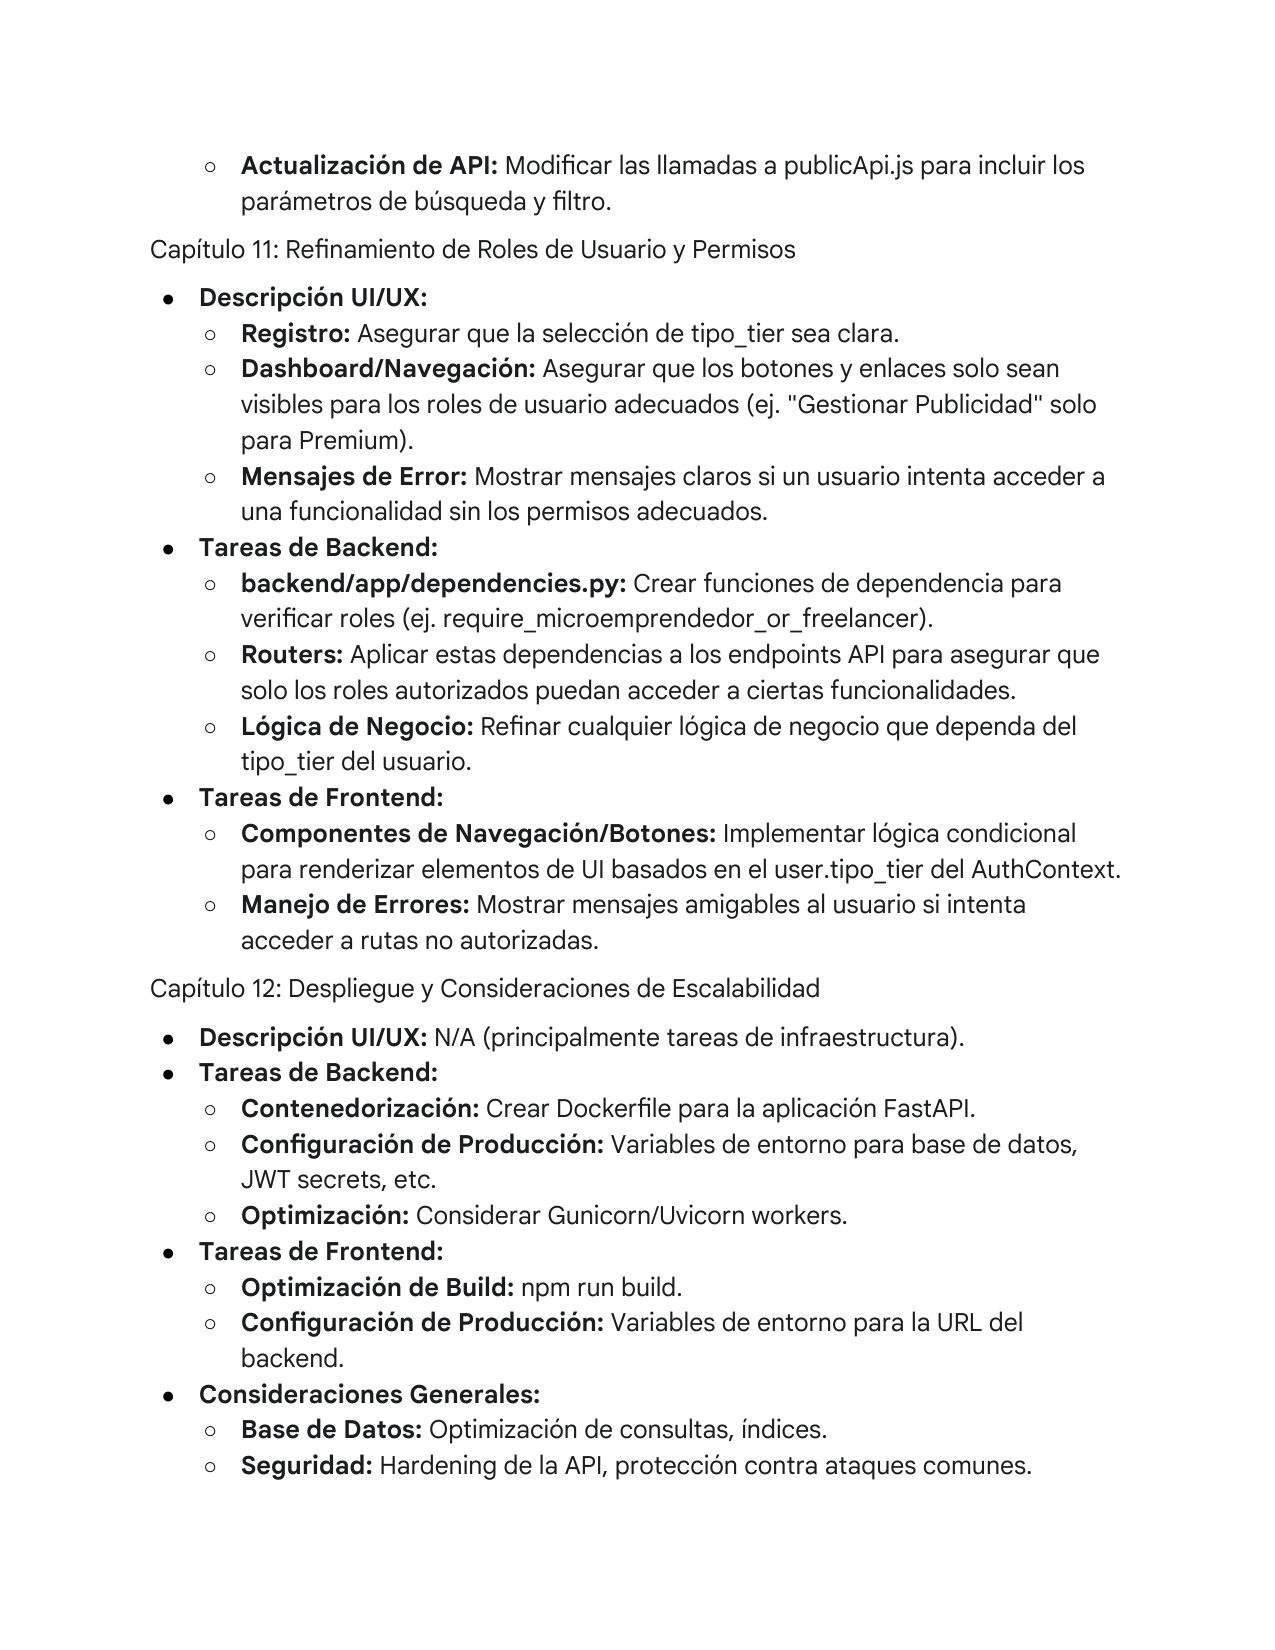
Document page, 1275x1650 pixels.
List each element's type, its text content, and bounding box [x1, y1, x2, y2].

list Optimización de Build: npm run build. [203, 1272, 1125, 1303]
list Seguridad: Hardening de la API, protección contra ataques comunes. [203, 1451, 1125, 1482]
list Descripción UI/UX: [161, 282, 1125, 313]
list Configuración de Producción: Variables de entorno para base de datos, JWT secrets, etc. [203, 1129, 1125, 1196]
list Optimización: Considerar Gunicorn/Uvicorn workers. [203, 1200, 1125, 1232]
list Lógica de Negocio: Refinar cualquier lógica de negocio que dependa del tipo_tier del usuario. [203, 711, 1125, 778]
list Contenedorización: Crear Dockerfile para la aplicación FastAPI. [203, 1093, 1125, 1124]
list Actualización de API: Modificar las llamadas a publicApi.js para incluir los parámetros de búsqueda y filtro. [203, 150, 1125, 217]
list Registro: Asegurar que la selección de tipo_tier sea clara. [203, 318, 1125, 349]
list Tareas de Backend: [161, 1057, 1125, 1089]
subtitle Capítulo 12: Despliegue y Consideraciones de Escalabilidad [150, 973, 1125, 1005]
list Tareas de Backend: [161, 532, 1125, 564]
list Componentes de Navegación/Botones: Implementar lógica condicional para renderizar elementos de UI basados en el user.tipo_tier del AuthContext. [203, 818, 1125, 885]
list Consideraciones Generales: [161, 1379, 1125, 1410]
list Base de Datos: Optimización de consultas, índices. [203, 1415, 1125, 1446]
list Descripción UI/UX: N/A (principalmente tareas de infraestructura). [161, 1022, 1125, 1053]
list Routers: Aplicar estas dependencias a los endpoints API para asegurar que solo los roles autorizados puedan acceder a ciertas funcionalidades. [203, 639, 1125, 707]
list Tareas de Frontend: [161, 782, 1125, 814]
list backend/app/dependencies.py: Crear funciones de dependencia para verificar roles (ej. require_microemprendedor_or_freelancer). [203, 568, 1125, 635]
list Mensajes de Error: Mostrar mensajes claros si un usuario intenta acceder a una funcionalidad sin los permisos adecuados. [203, 461, 1125, 528]
list Tareas de Frontend: [161, 1236, 1125, 1267]
list Configuración de Producción: Variables de entorno para la URL del backend. [203, 1308, 1125, 1375]
list Manejo de Errores: Mostrar mensajes amigables al usuario si intenta acceder a rutas no autorizadas. [203, 889, 1125, 957]
list Dashboard/Navegación: Asegurar que los botones y enlaces solo sean visibles para los roles de usuario adecuados (ej. "Gestionar Publicidad" solo para Premium). [203, 354, 1125, 456]
subtitle Capítulo 11: Refinamiento de Roles de Usuario y Permisos [150, 234, 1125, 265]
